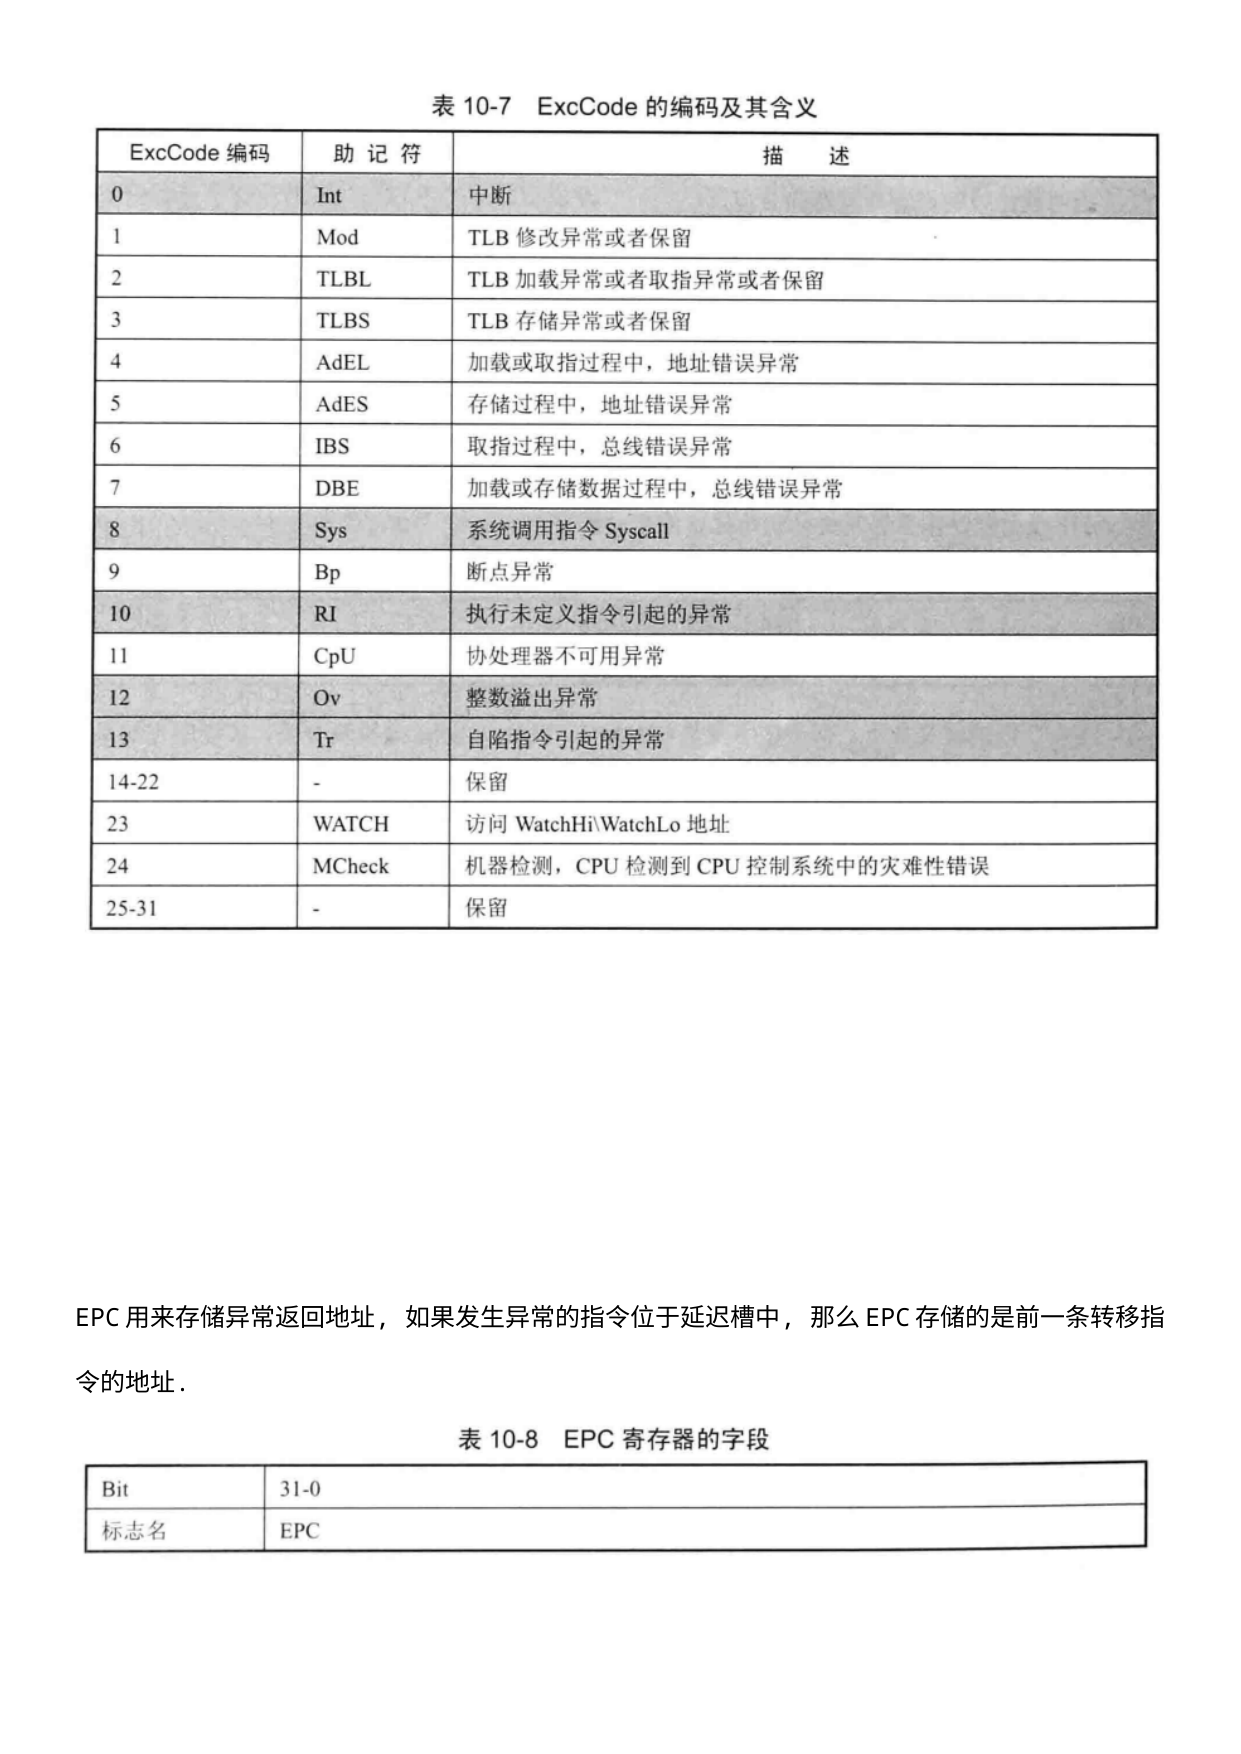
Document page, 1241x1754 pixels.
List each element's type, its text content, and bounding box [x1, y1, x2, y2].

picture [75, 80, 1166, 935]
picture [75, 1413, 1166, 1570]
text EPC用来存储异常返回地址, 如果发生异常的指令位于延迟槽中, 那么EPC存储的是前一条转移指令的地址. [75, 1283, 1165, 1413]
